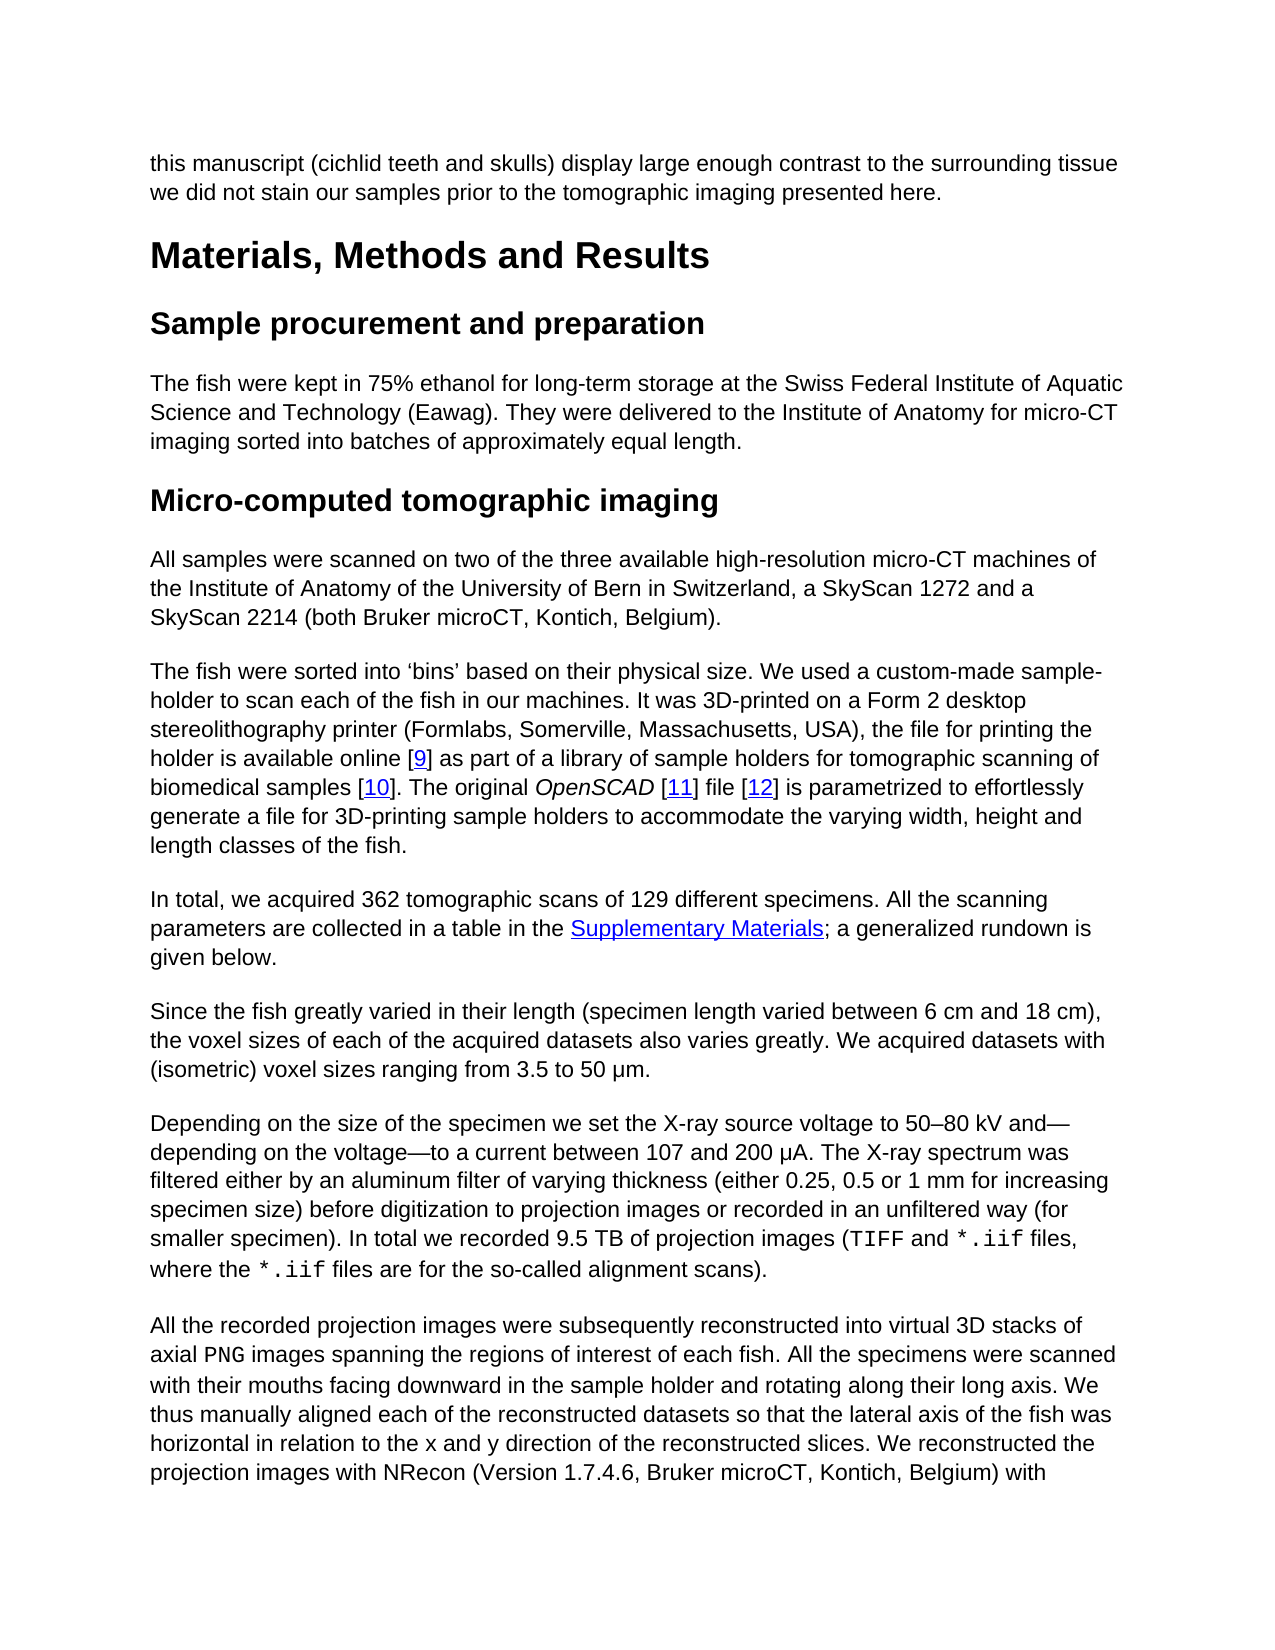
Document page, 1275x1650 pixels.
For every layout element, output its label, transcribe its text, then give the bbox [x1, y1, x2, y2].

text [150, 150, 1125, 205]
text The fish were kept in 75% ethanol for long-term storage at the Swiss Federal Institute of Aquatic Science and Technology (Eawag). They were delivered to the Institute of Anatomy for micro-CT imaging sorted into batches of approximately equal length. [150, 370, 1125, 454]
text Depending on the size of the specimen we set the X-ray source voltage to 50–80 kV and—depending on the voltage—to a current between 107 and 200 μA. The X-ray spectrum was filtered either by an aluminum filter of varying thickness (either 0.25, 0.5 or 1 mm for increasing specimen size) before digitization to projection images or recorded in an unfiltered way (for smaller specimen). In total we recorded 9.5 TB of projection images (TIFF and *.iif files, where the *.iif files are for the so-called alignment scans). [150, 1109, 1125, 1284]
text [150, 1312, 1125, 1486]
text In total, we acquired 362 tomographic scans of 129 different specimens. All the scanning parameters are collected in a table in the Supplementary Materials; a generalized rundown is given below. [150, 886, 1125, 970]
subtitle Micro-computed tomographic imaging [150, 482, 1125, 518]
text The fish were sorted into ‘bins’ based on their physical size. We used a custom-made sample-holder to scan each of the fish in our machines. It was 3D-printed on a Form 2 desktop stereolithography printer (Formlabs, Somerville, Massachusetts, USA), the file for printing the holder is available online [9] as part of a library of sample holders for tomographic scanning of biomedical samples [10]. The original OpenSCAD [11] file [12] is parametrized to effortlessly generate a file for 3D-printing sample holders to accommodate the varying width, height and length classes of the fish. [150, 658, 1125, 858]
subtitle Materials, Methods and Results [150, 233, 1125, 276]
subtitle Sample procurement and preparation [150, 305, 1125, 341]
text Since the fish greatly varied in their length (specimen length varied between 6 cm and 18 cm), the voxel sizes of each of the acquired datasets also varies greatly. We acquired datasets with (isometric) voxel sizes ranging from 3.5 to 50 μm. [150, 998, 1125, 1082]
text All samples were scanned on two of the three available high-resolution micro-CT machines of the Institute of Anatomy of the University of Bern in Switzerland, a SkyScan 1272 and a SkyScan 2214 (both Bruker microCT, Kontich, Belgium). [150, 546, 1125, 630]
